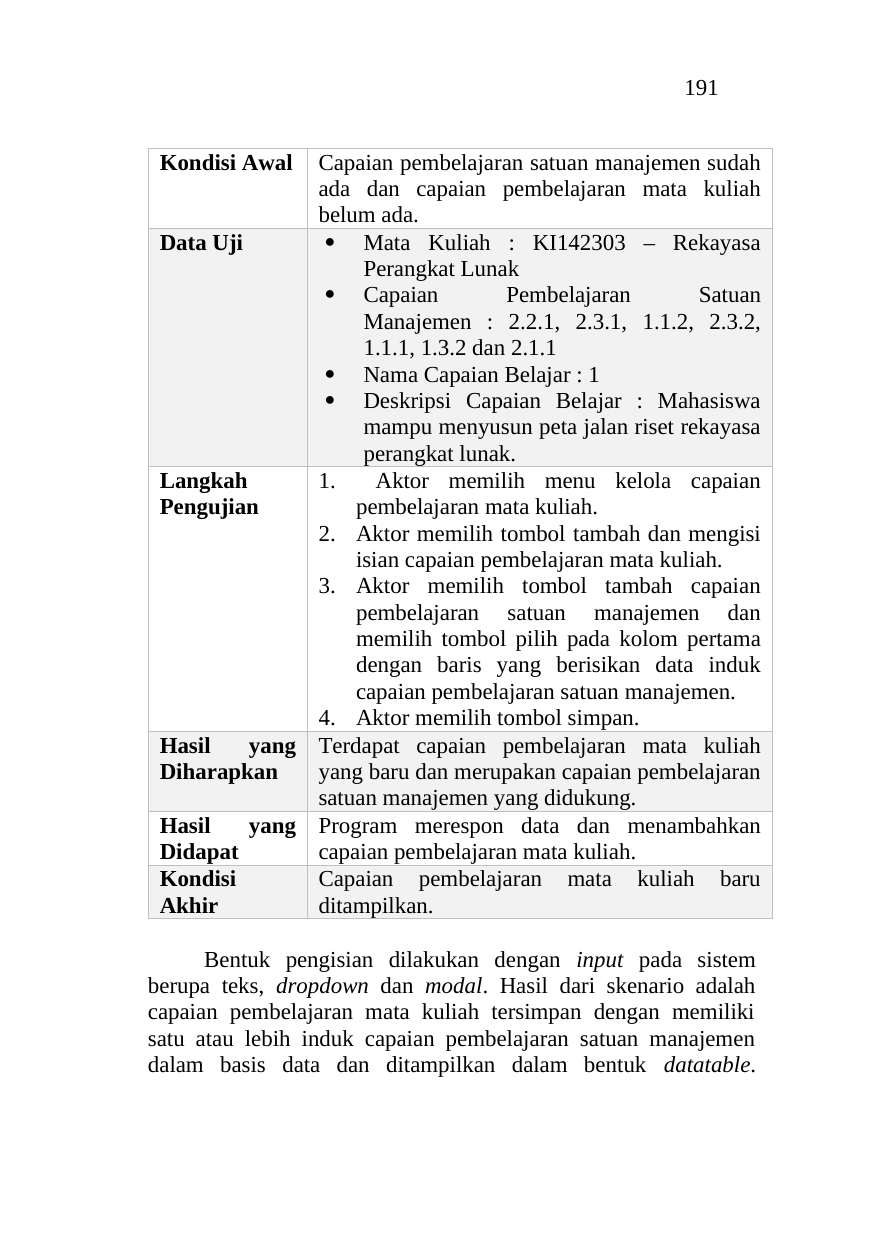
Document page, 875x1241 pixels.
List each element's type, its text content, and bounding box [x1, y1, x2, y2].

table_cell Kondisi Akhir [149, 866, 307, 918]
table_cell Data Uji [149, 229, 307, 466]
table_cell Program merespon data dan menambahkan capaian pembelajaran mata kuliah. [308, 812, 772, 864]
table_cell Capaian pembelajaran satuan manajemen sudah ada dan capaian pembelajaran mata kuliah belum ada. [308, 149, 772, 228]
table_cell Kondisi Awal [149, 149, 307, 228]
table_cell Hasil yang Didapat [149, 812, 307, 864]
table_cell Langkah Pengujian [149, 467, 307, 731]
table_cell Mata Kuliah : KI142303 – Rekayasa Perangkat Lunak Capaian Pembelajaran Satuan Manajemen : 2.2.1, 2.3.1, 1.1.2, 2.3.2, 1.1.1, 1.3.2 dan 2.1.1 Nama Capaian Belajar : 1 Deskripsi Capaian Belajar : Mahasiswa mampu menyusun peta jalan riset rekayasa perangkat lunak. [308, 229, 772, 466]
table_cell Hasil yang Diharapkan [149, 732, 307, 811]
table_cell Terdapat capaian pembelajaran mata kuliah yang baru dan merupakan capaian pembelajaran satuan manajemen yang didukung. [308, 732, 772, 811]
table_cell Capaian pembelajaran mata kuliah baru ditampilkan. [308, 866, 772, 918]
table_cell Aktor memilih menu kelola capaian pembelajaran mata kuliah. Aktor memilih tombol tambah dan mengisi isian capaian pembelajaran mata kuliah. Aktor memilih tombol tambah capaian pembelajaran satuan manajemen dan memilih tombol pilih pada kolom pertama dengan baris yang berisikan data induk capaian pembelajaran satuan manajemen. Aktor memilih tombol simpan. [308, 467, 772, 731]
